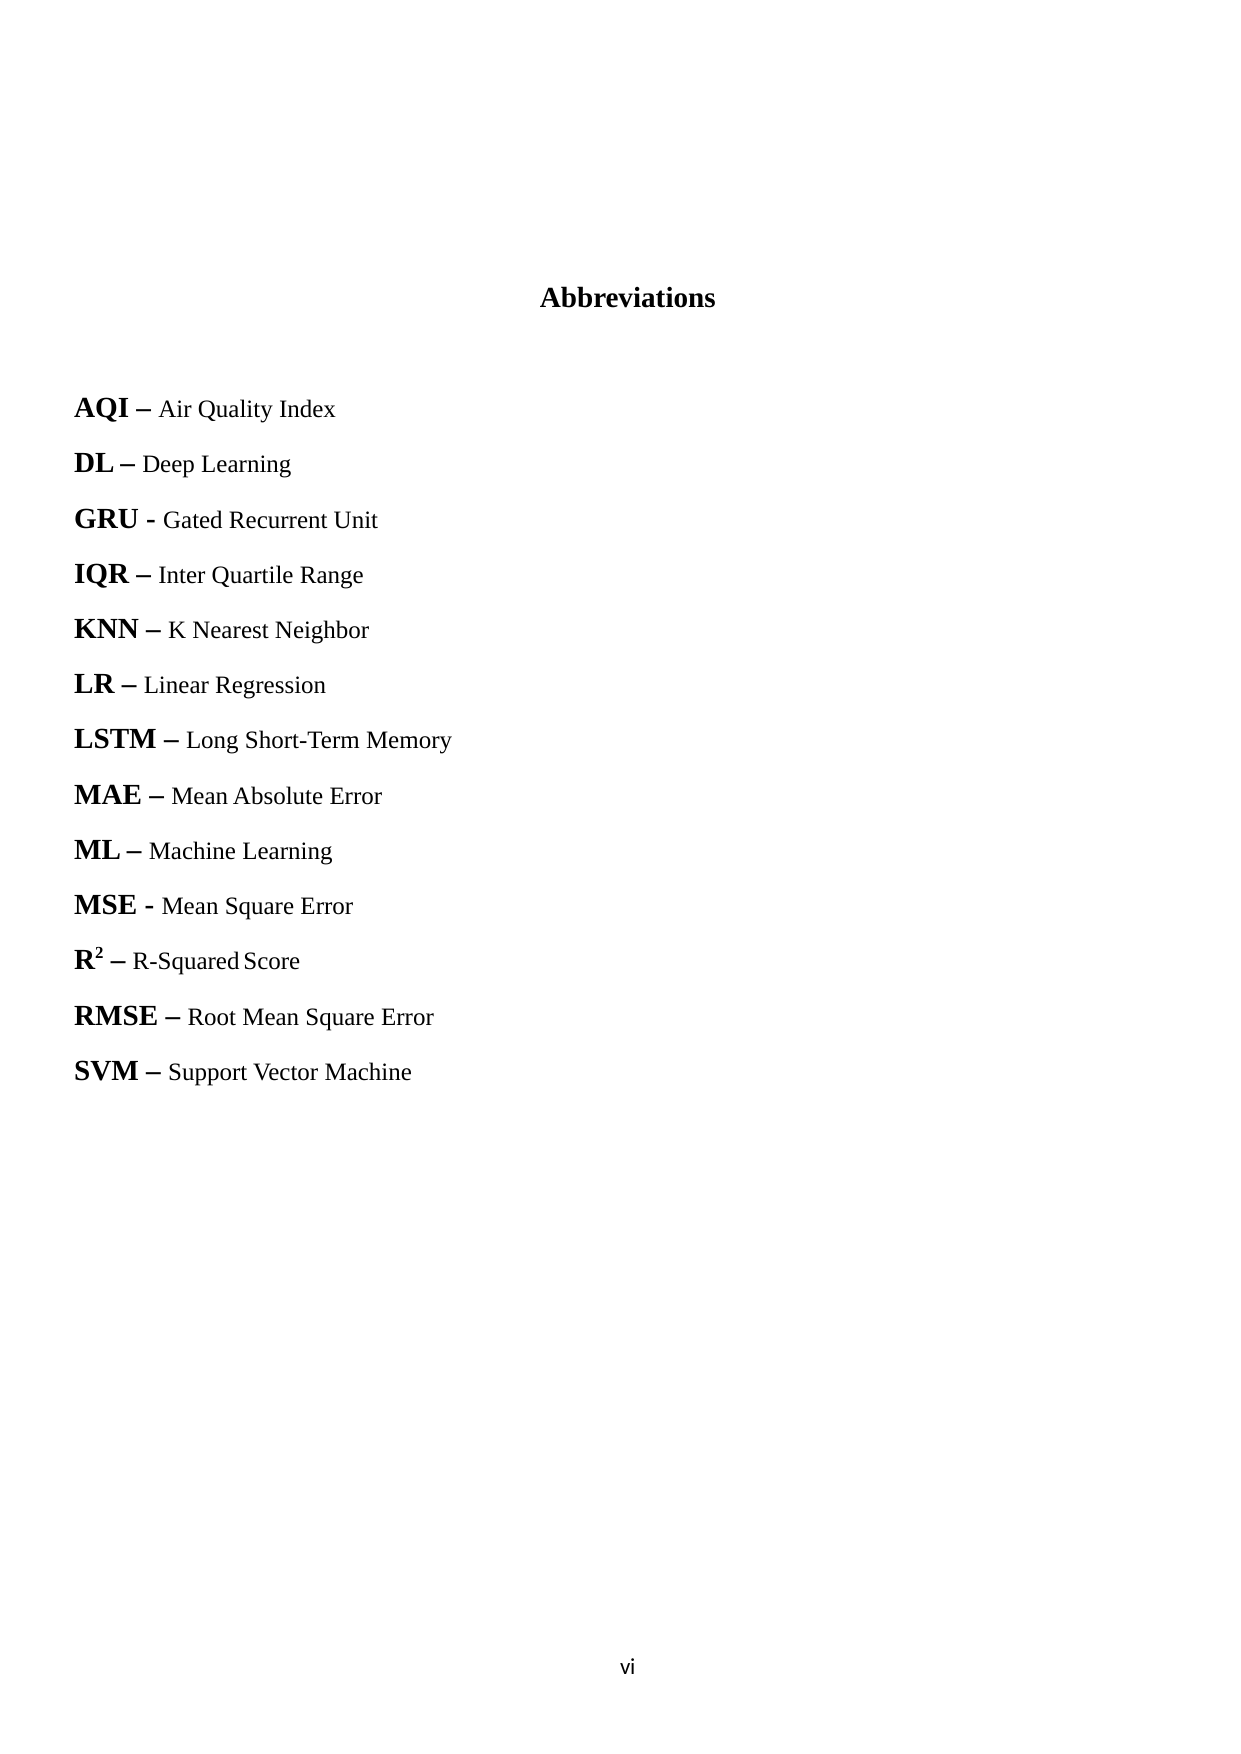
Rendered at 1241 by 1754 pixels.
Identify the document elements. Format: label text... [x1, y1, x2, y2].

text DL – Deep Learning [74, 446, 1181, 479]
text LSTM – Long Short-Term Memory [74, 722, 1181, 755]
text R2 – R-Squared Score [74, 942, 1181, 976]
text MAE – Mean Absolute Error [74, 777, 1181, 810]
text SVM – Support Vector Machine [74, 1053, 1181, 1086]
text AQI – Air Quality Index [74, 390, 1181, 424]
text GRU - Gated Recurrent Unit [74, 501, 1181, 534]
text RMSE – Root Mean Square Error [74, 998, 1181, 1031]
text Abbreviations [74, 280, 1181, 313]
text MSE - Mean Square Error [74, 887, 1181, 921]
text KNN – K Nearest Neighbor [74, 611, 1181, 645]
text LR – Linear Regression [74, 666, 1181, 700]
text ML – Machine Learning [74, 832, 1181, 866]
text IQR – Inter Quartile Range [74, 556, 1181, 589]
